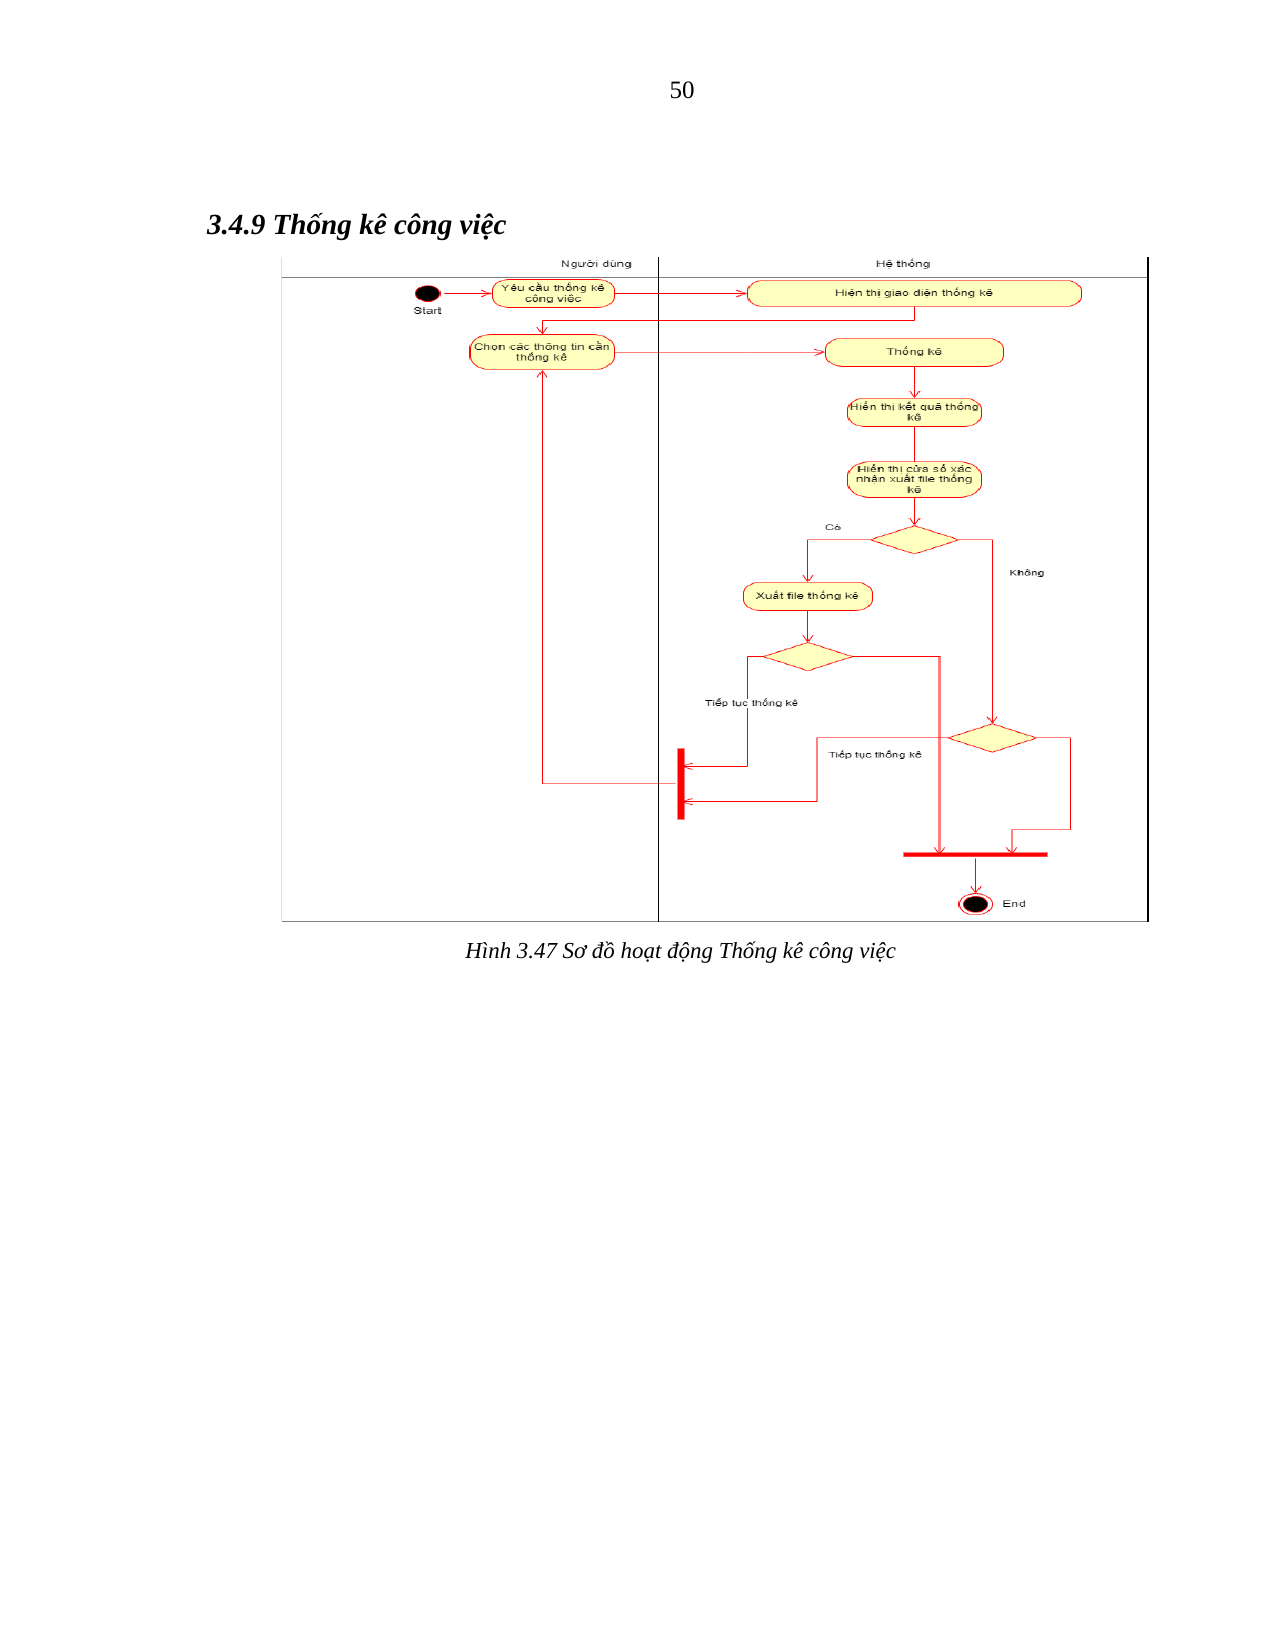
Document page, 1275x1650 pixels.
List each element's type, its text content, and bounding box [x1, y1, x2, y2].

picture [281, 257, 1149, 922]
list Thống kê công việc [207, 207, 1157, 240]
text Hình 3.47 Sơ đồ hoạt động Thống kê công việc [207, 937, 1157, 964]
